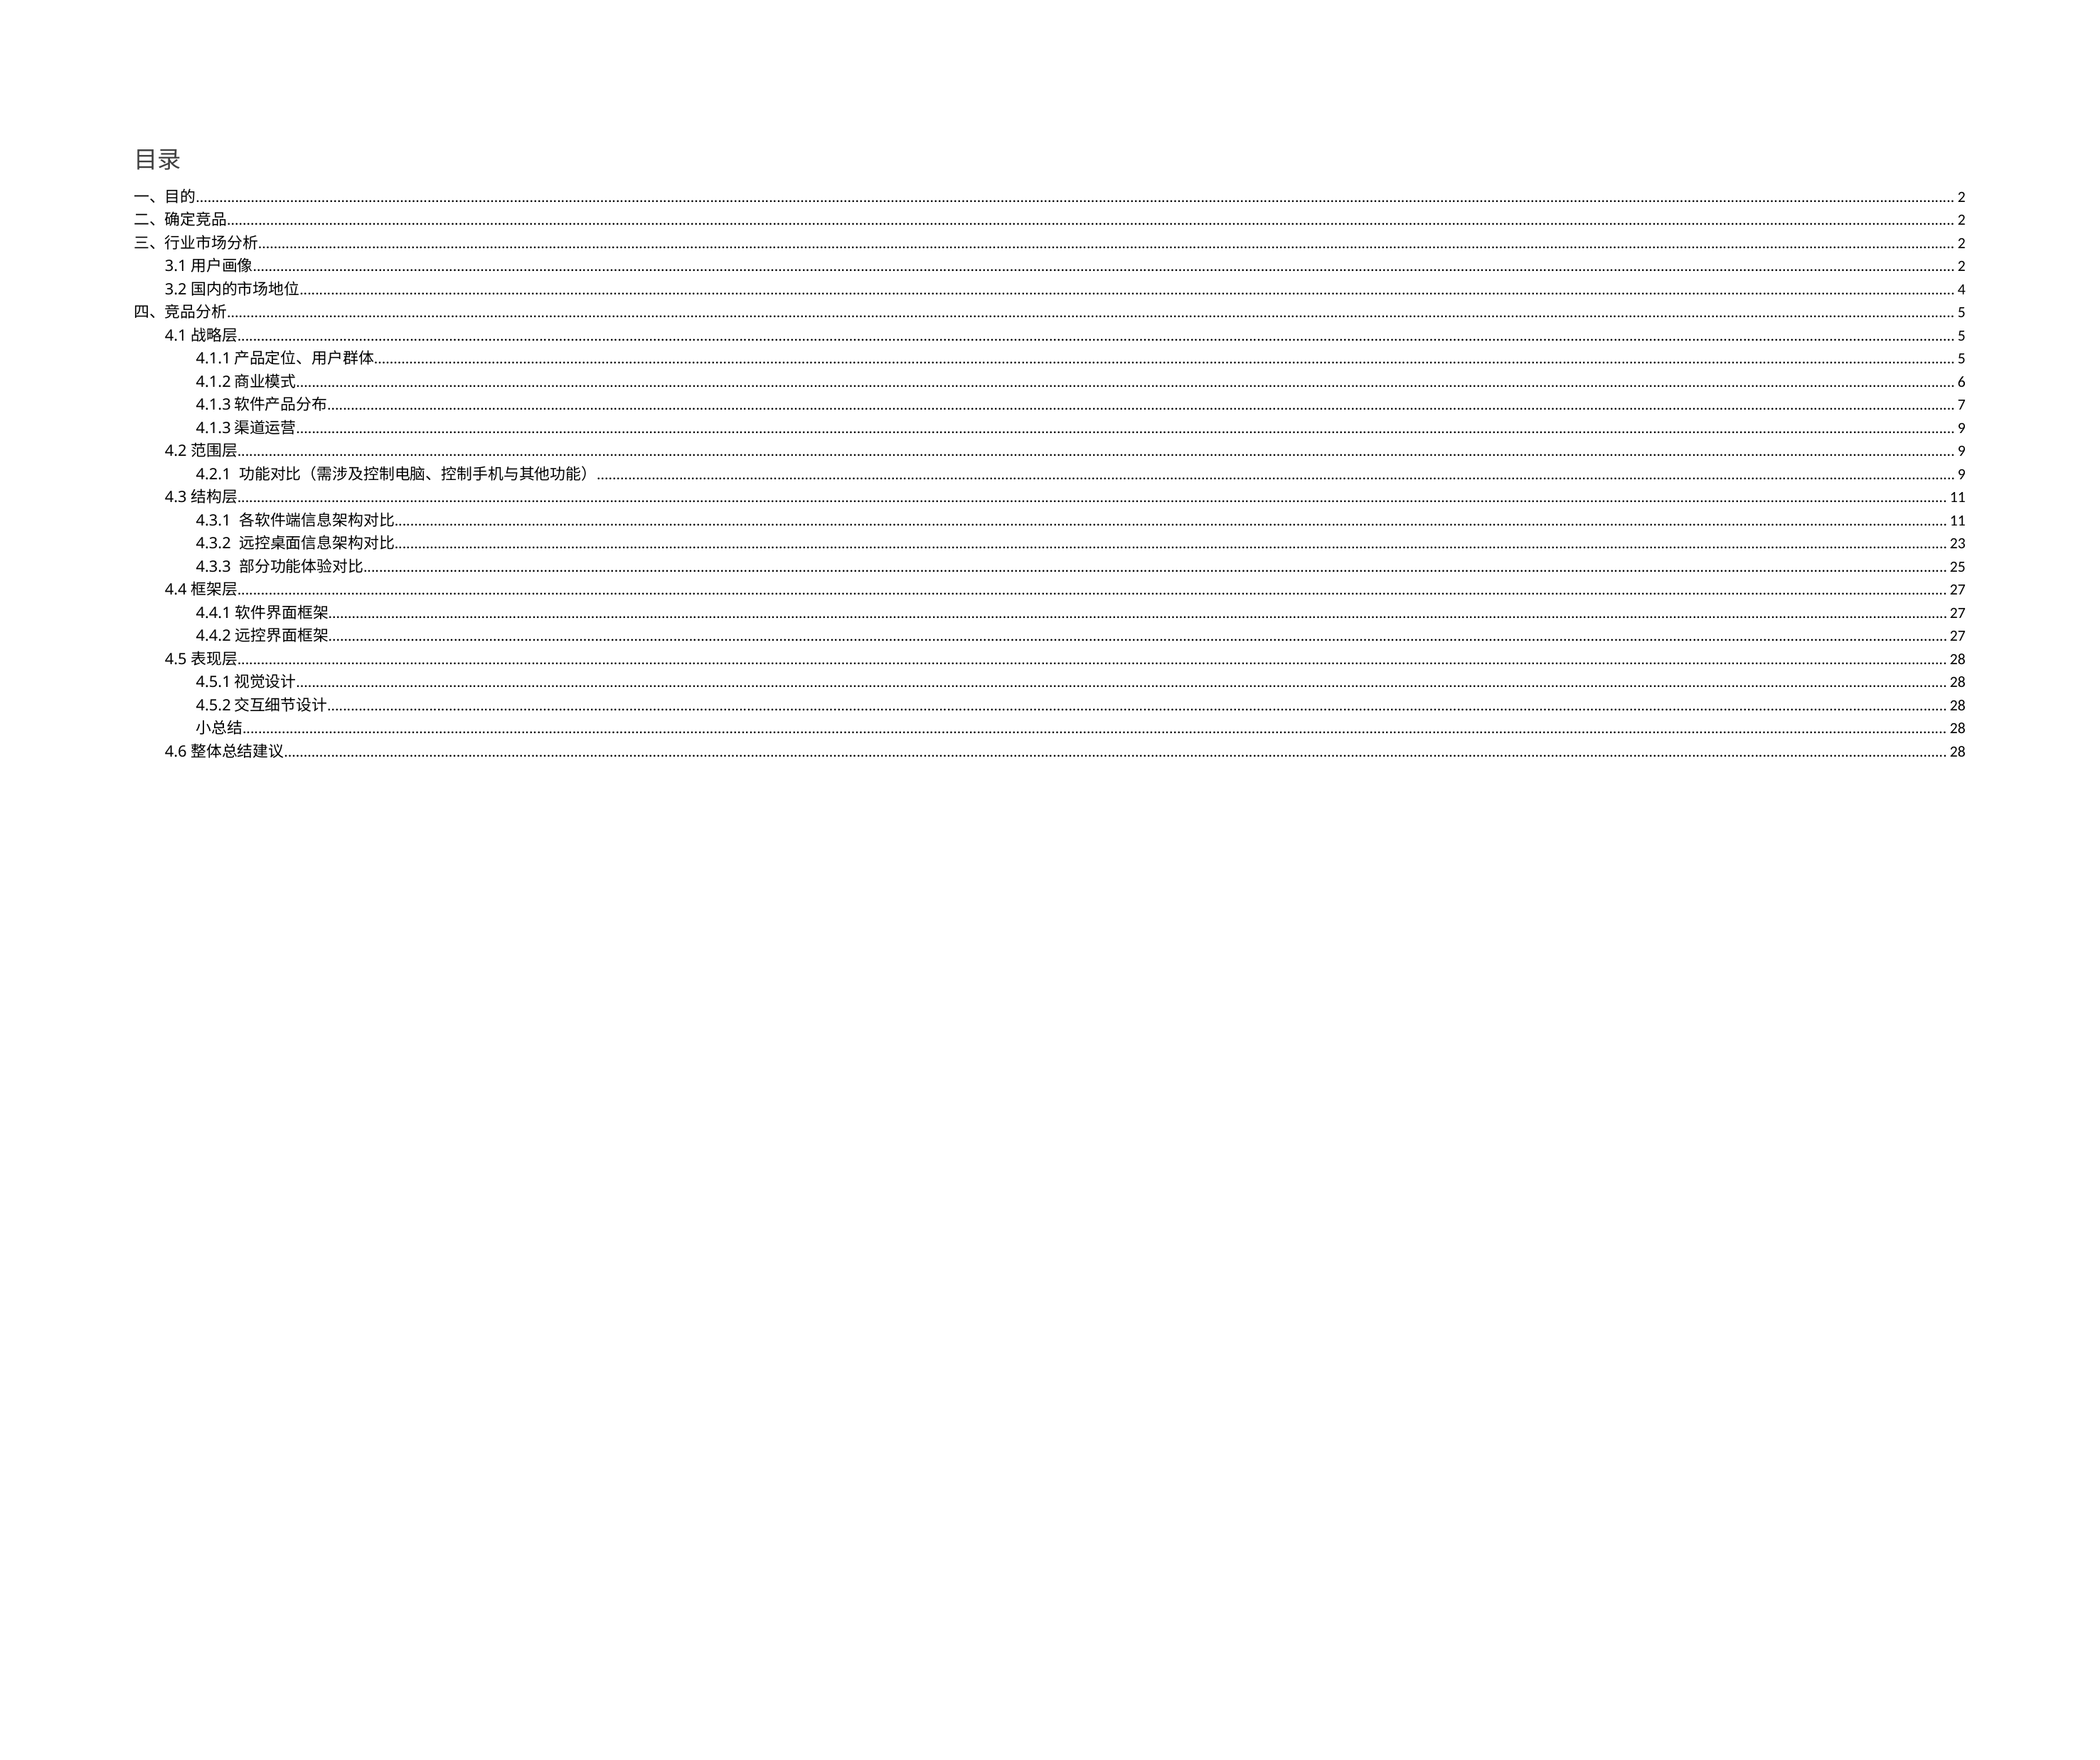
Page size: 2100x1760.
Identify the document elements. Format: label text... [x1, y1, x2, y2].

text 4.4 框架层 27 [165, 577, 1966, 599]
text 一、目的 2 [134, 183, 1966, 207]
text 4.4.1 软件界面框架 27 [196, 599, 1966, 623]
text 4.3 结构层 11 [165, 484, 1966, 507]
text 3.2 国内的市场地位 4 [165, 276, 1966, 299]
text 4.1.2商业模式 6 [196, 368, 1966, 392]
text 4.1.1产品定位、用户群体 5 [196, 346, 1966, 368]
text 三、行业市场分析 2 [134, 230, 1966, 253]
text 4.3.2 远控桌面信息架构对比 23 [196, 530, 1966, 553]
text 4.2 范围层 9 [165, 438, 1966, 461]
text 四、竞品分析 5 [134, 299, 1966, 322]
subtitle 目录 [134, 135, 1966, 181]
text 3.1 用户画像 2 [165, 253, 1966, 276]
text 4.5.2交互细节设计 28 [196, 692, 1966, 715]
text 4.1.3渠道运营 9 [196, 415, 1966, 438]
text 4.6 整体总结建议 28 [165, 738, 1966, 762]
text 4.2.1 功能对比（需涉及控制电脑、控制手机与其他功能） 9 [196, 461, 1966, 484]
text 4.3.1 各软件端信息架构对比 11 [196, 507, 1966, 530]
text 4.4.2 远控界面框架 27 [196, 623, 1966, 646]
text 4.1 战略层 5 [165, 322, 1966, 346]
text 4.5.1视觉设计 28 [196, 669, 1966, 692]
text 4.1.3软件产品分布 7 [196, 392, 1966, 415]
text 小总结 28 [196, 715, 1966, 738]
text 4.5 表现层 28 [165, 646, 1966, 669]
text 4.3.3 部分功能体验对比 25 [196, 553, 1966, 577]
text 二、确定竞品 2 [134, 207, 1966, 230]
